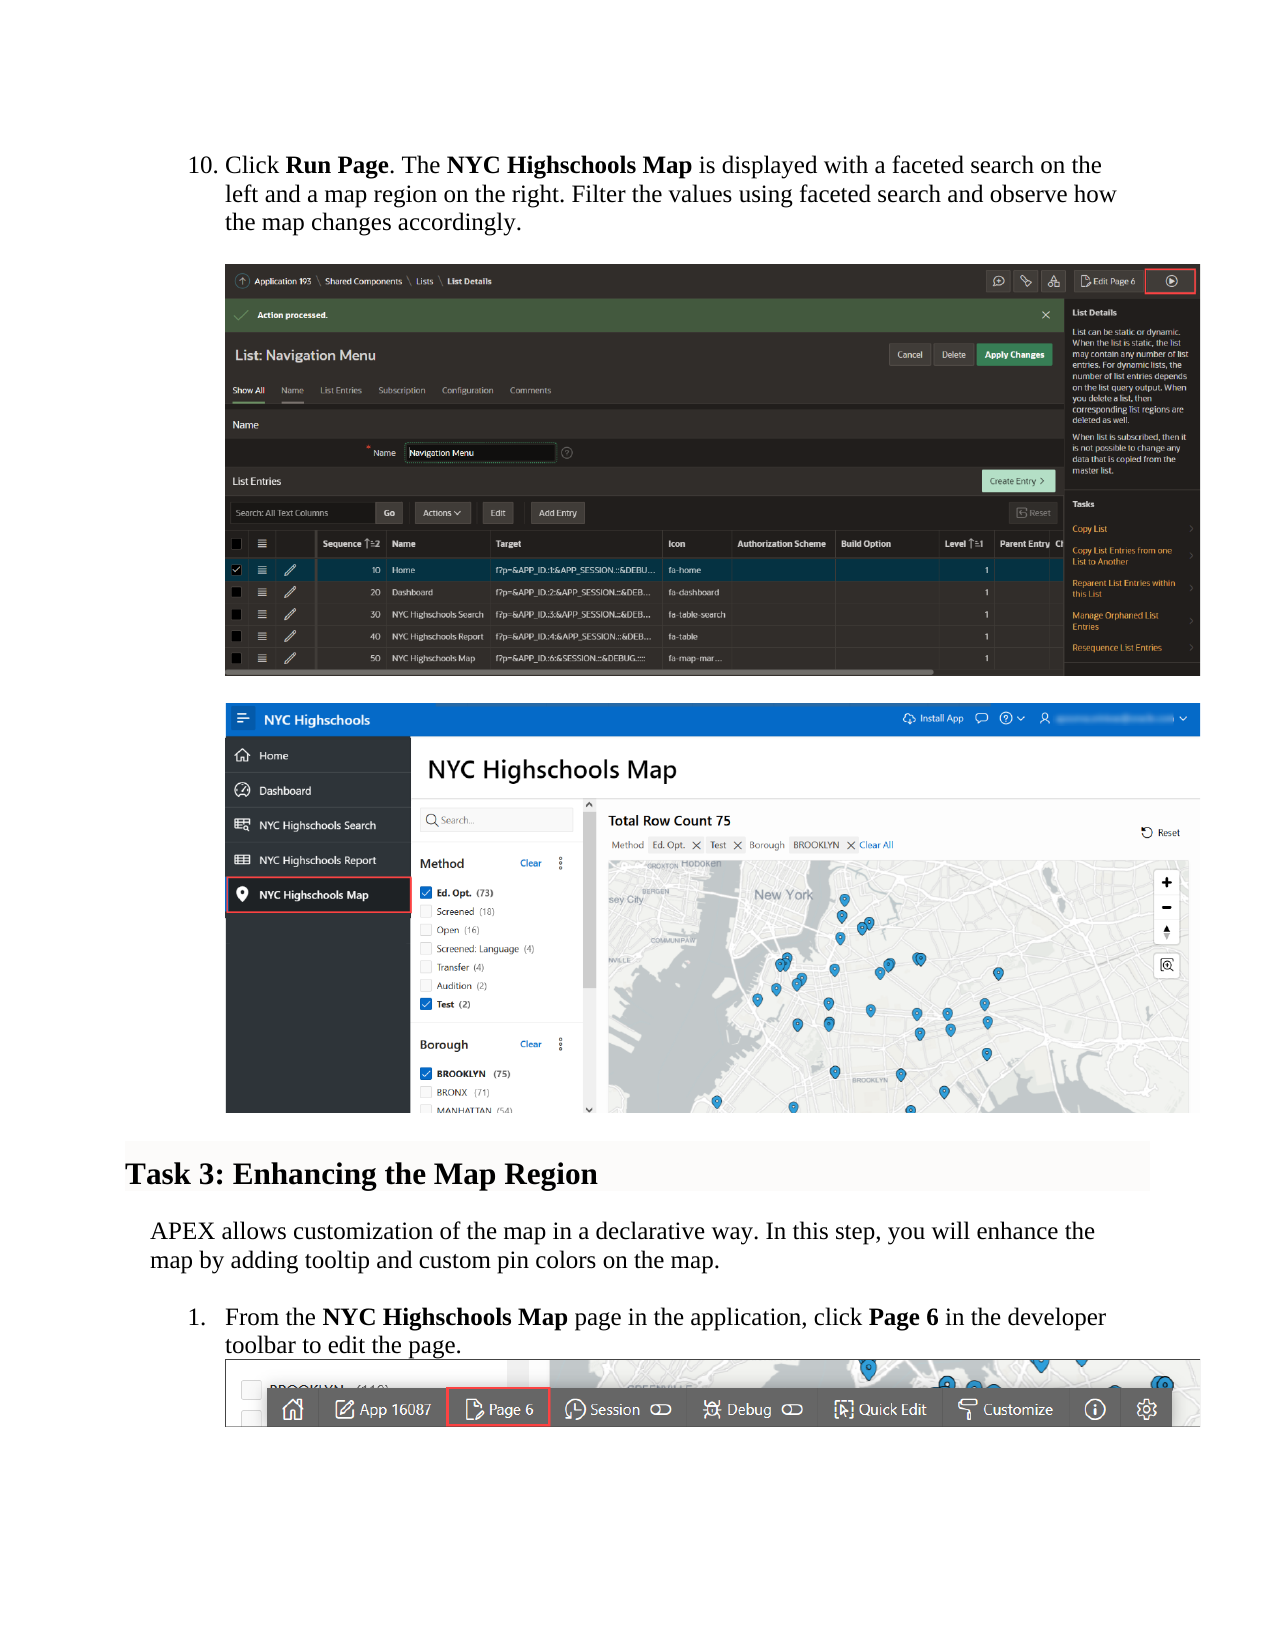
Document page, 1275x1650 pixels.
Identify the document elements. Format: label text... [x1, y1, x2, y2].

picture [225, 703, 1200, 1113]
picture [225, 264, 1200, 676]
picture [225, 1359, 1200, 1427]
list Click Run Page. The NYC Highschools Map is displayed with a faceted search on the left and a map region on the right. Filter the values using faceted search and observe how the map changes accordingly. [187, 150, 1125, 236]
picture [285, 565, 296, 575]
text Task 3: Enhancing the Map Region [125, 1141, 1150, 1191]
picture [232, 565, 241, 575]
text APEX allows customization of the map in a declarative way. In this step, you will enhance the map by adding tooltip and custom pin colors on the map. [150, 1216, 1125, 1274]
